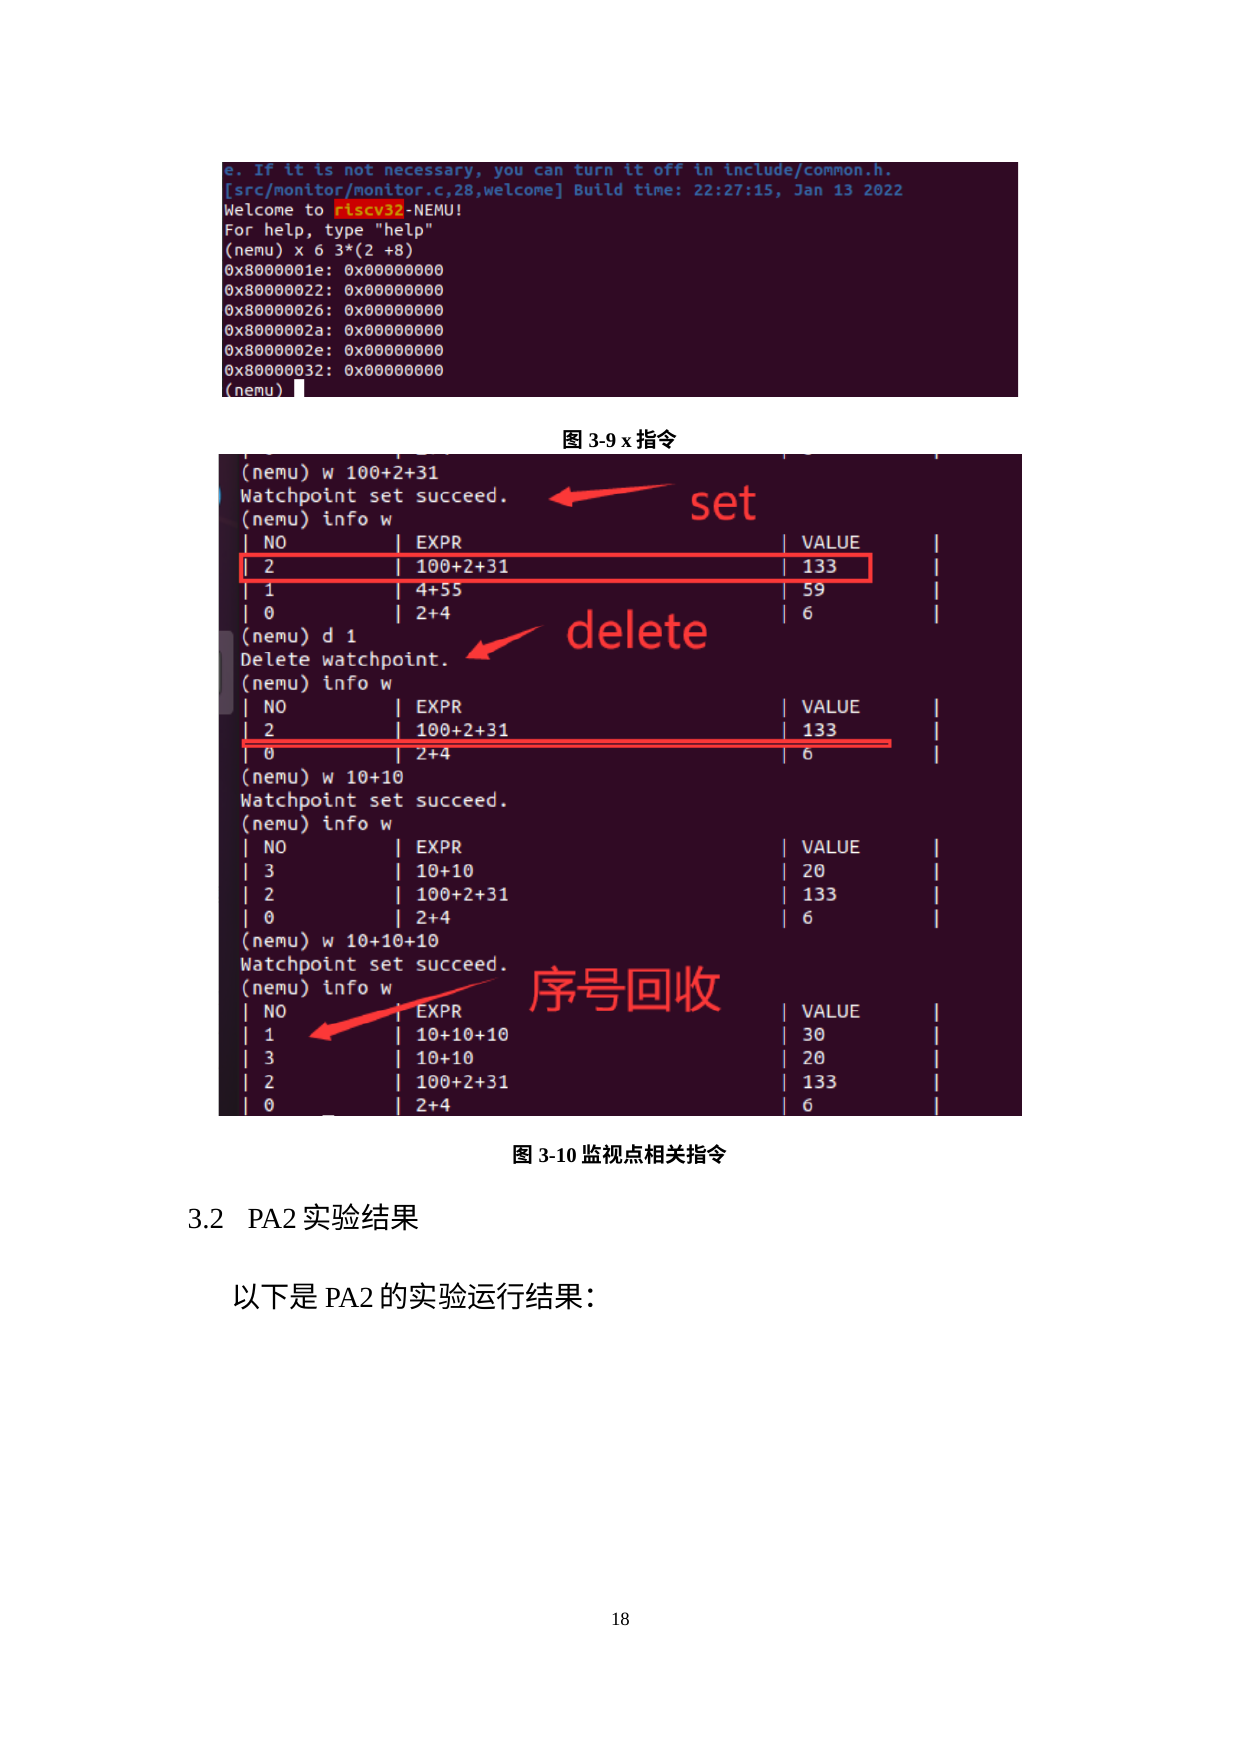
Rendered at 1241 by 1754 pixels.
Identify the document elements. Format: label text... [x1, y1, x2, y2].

picture [222, 162, 1019, 397]
picture [218, 454, 1022, 1116]
subtitle PA2实验结果 [187, 1194, 1028, 1237]
text 以下是PA2的实验运行结果： [187, 1262, 1053, 1327]
